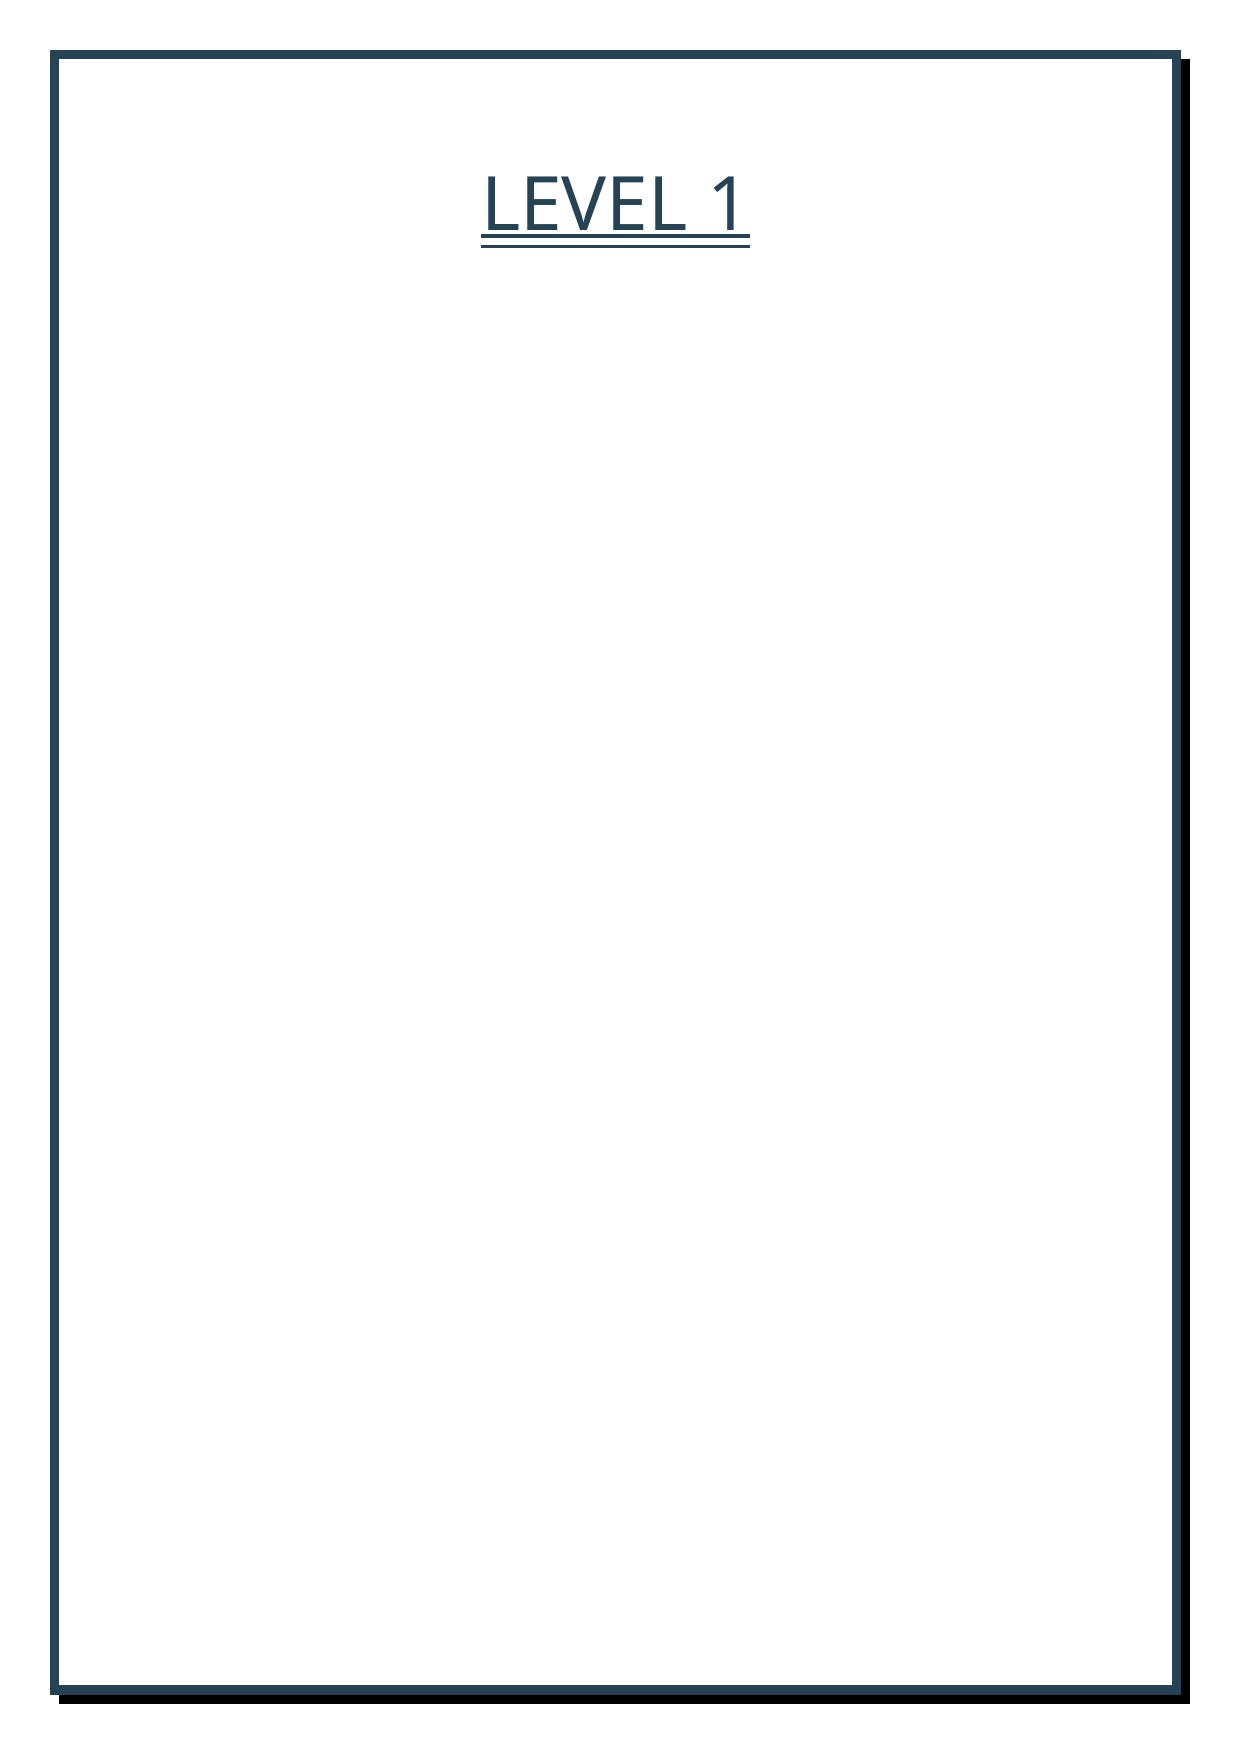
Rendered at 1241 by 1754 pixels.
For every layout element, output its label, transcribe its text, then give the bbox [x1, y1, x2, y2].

text LEVEL 1 [150, 150, 1081, 252]
